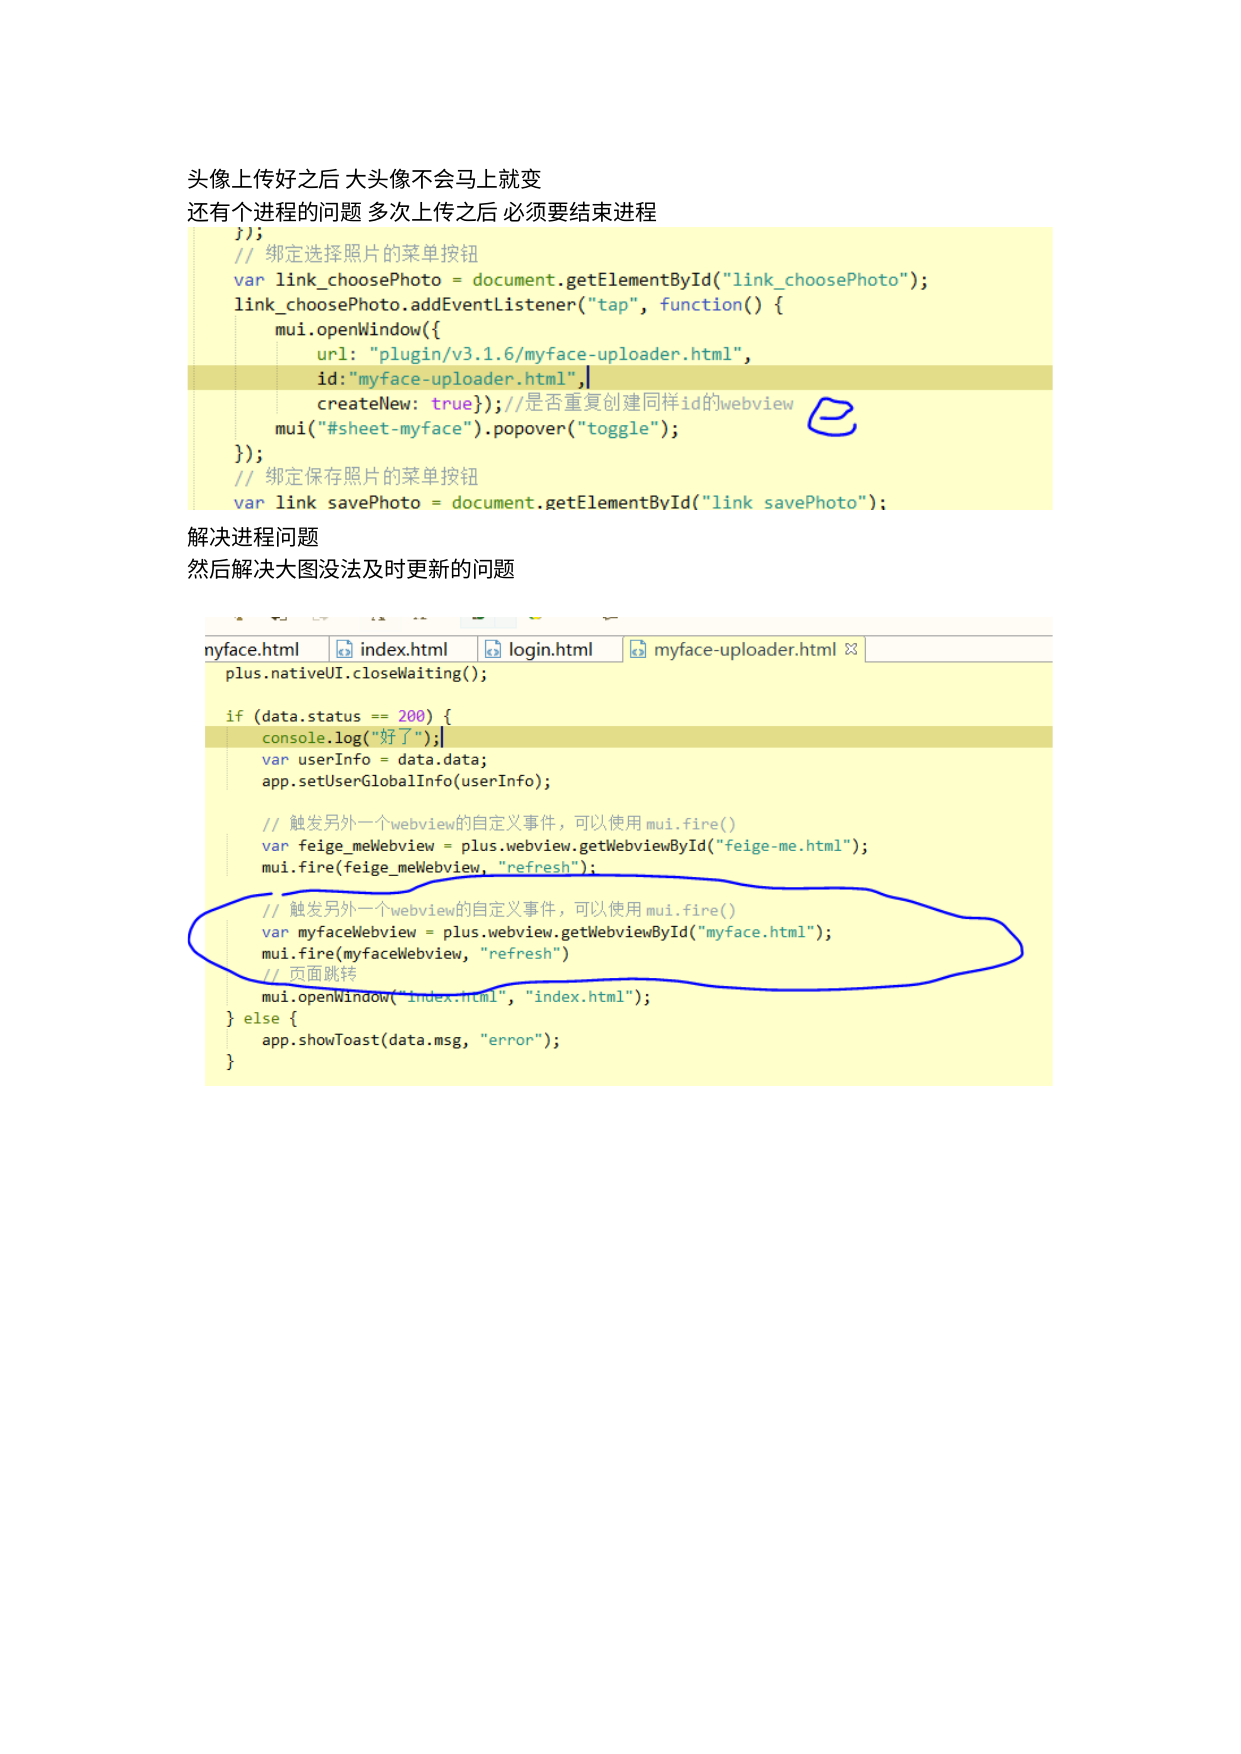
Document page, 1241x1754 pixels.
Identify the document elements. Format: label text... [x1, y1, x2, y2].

text 解决进程问题 [187, 510, 1053, 552]
picture [187, 617, 1053, 1086]
text 然后解决大图没法及时更新的问题 [187, 552, 1053, 584]
text 头像上传好之后 大头像不会马上就变 [187, 162, 1053, 194]
picture [187, 227, 1053, 510]
text 还有个进程的问题 多次上传之后 必须要结束进程 [187, 194, 1053, 227]
